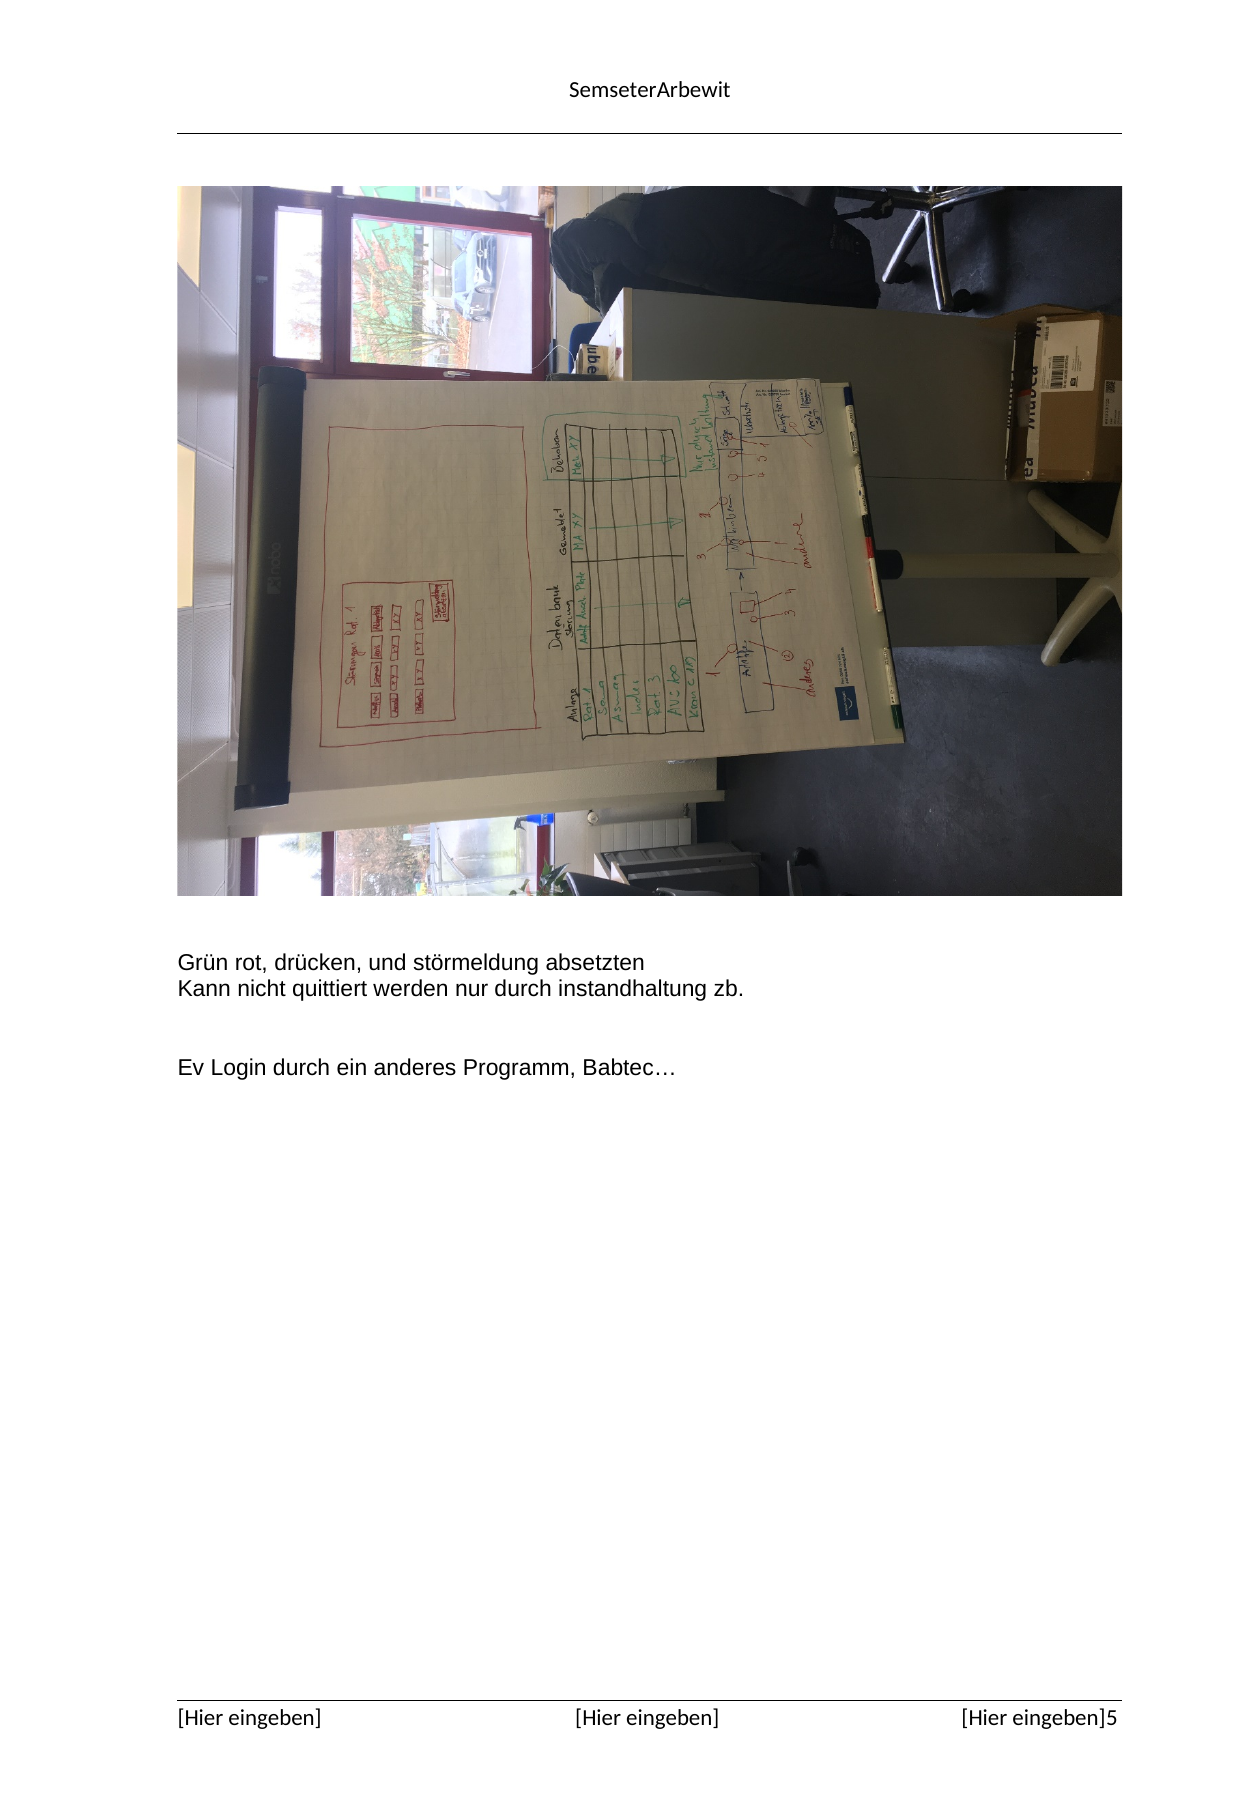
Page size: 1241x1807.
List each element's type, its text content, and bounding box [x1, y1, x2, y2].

picture [177, 186, 1123, 896]
text Kann nicht quittiert werden nur durch instandhaltung zb. [177, 975, 1122, 1001]
text Grün rot, drücken, und störmeldung absetzten [177, 948, 1122, 975]
text Ev Login durch ein anderes Programm, Babtec… [177, 1054, 1122, 1080]
